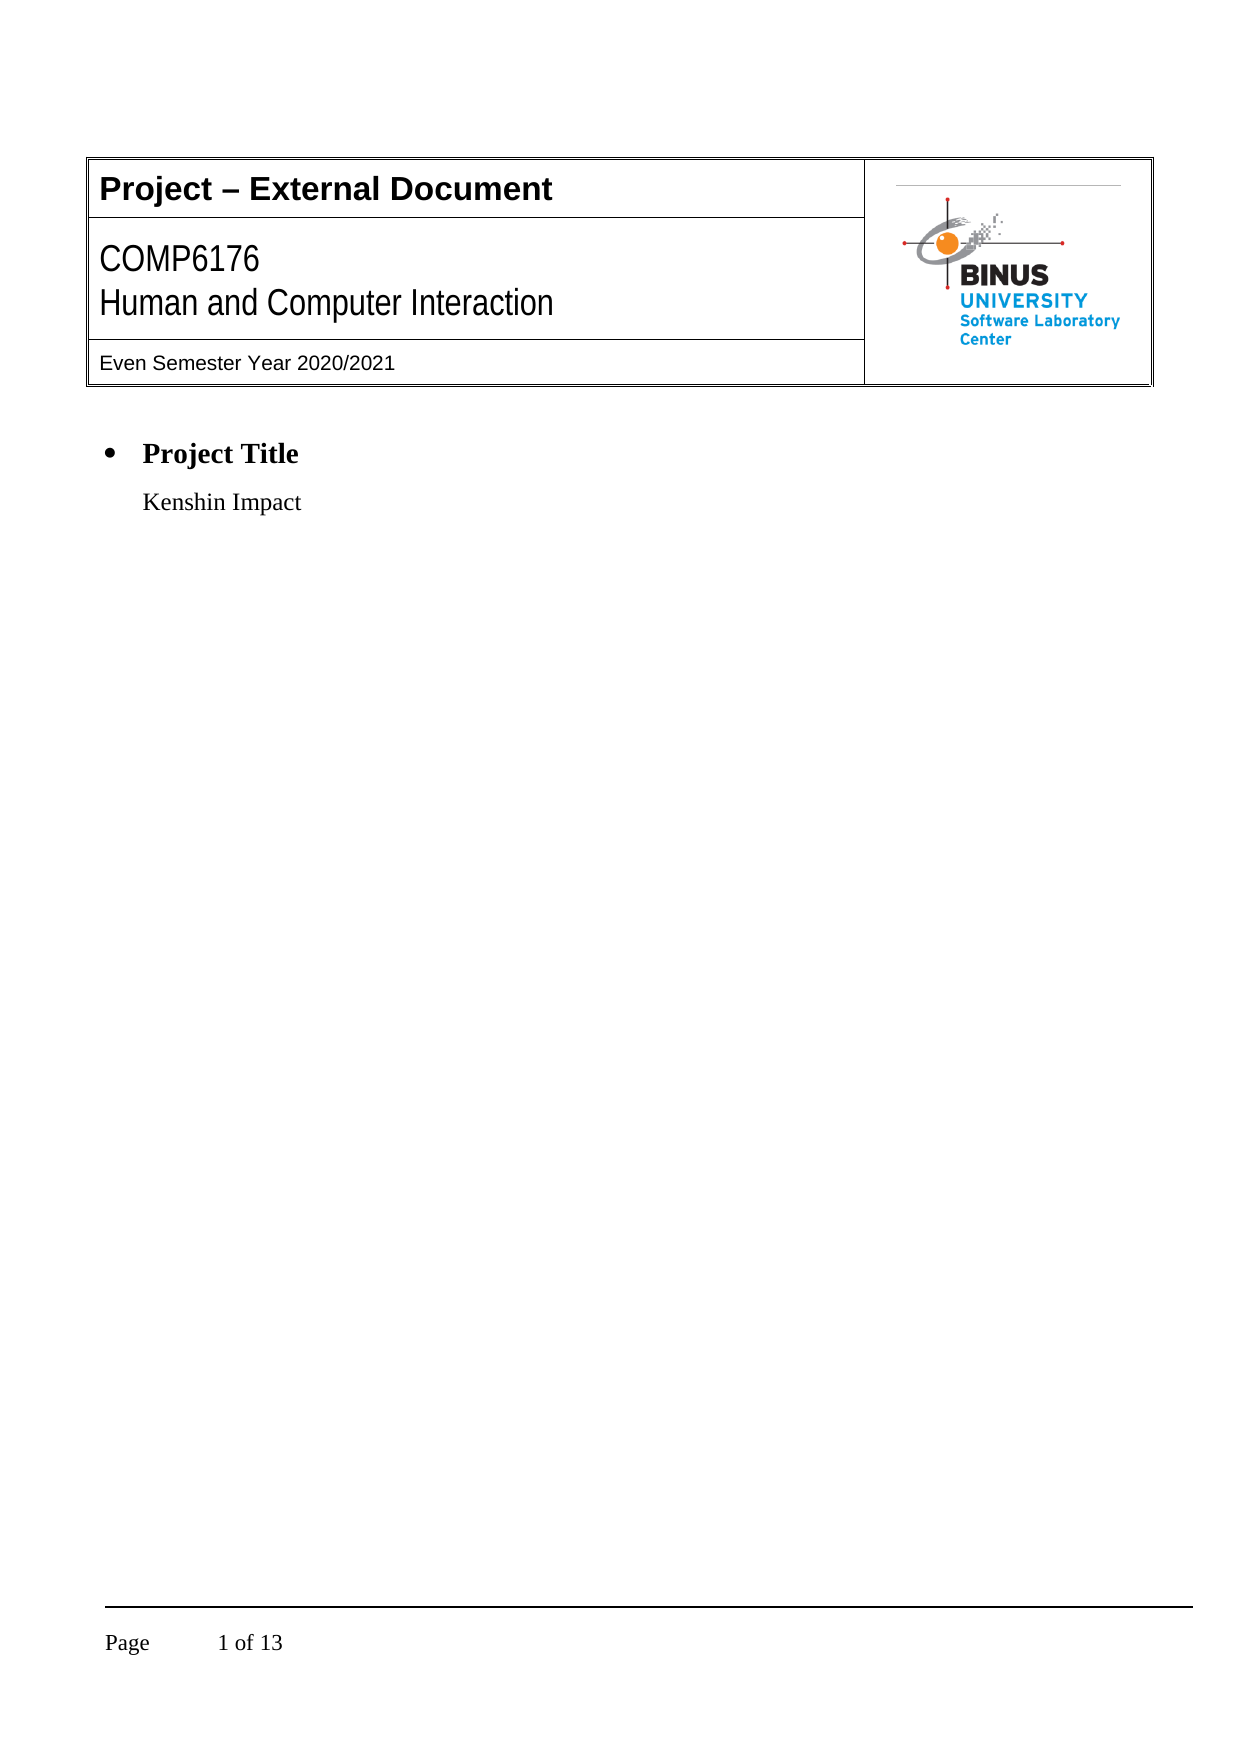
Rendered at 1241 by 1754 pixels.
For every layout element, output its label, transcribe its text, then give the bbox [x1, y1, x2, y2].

list Project Title [105, 436, 1135, 470]
text Kenshin Impact [105, 487, 1135, 515]
table_cell COMP6176 Human and Computer Interaction [89, 218, 864, 338]
table_cell Even Semester Year 2020/2021 [89, 340, 864, 383]
table_header Project – External Document [89, 160, 864, 217]
picture [896, 185, 1121, 354]
table_header [865, 160, 1151, 383]
